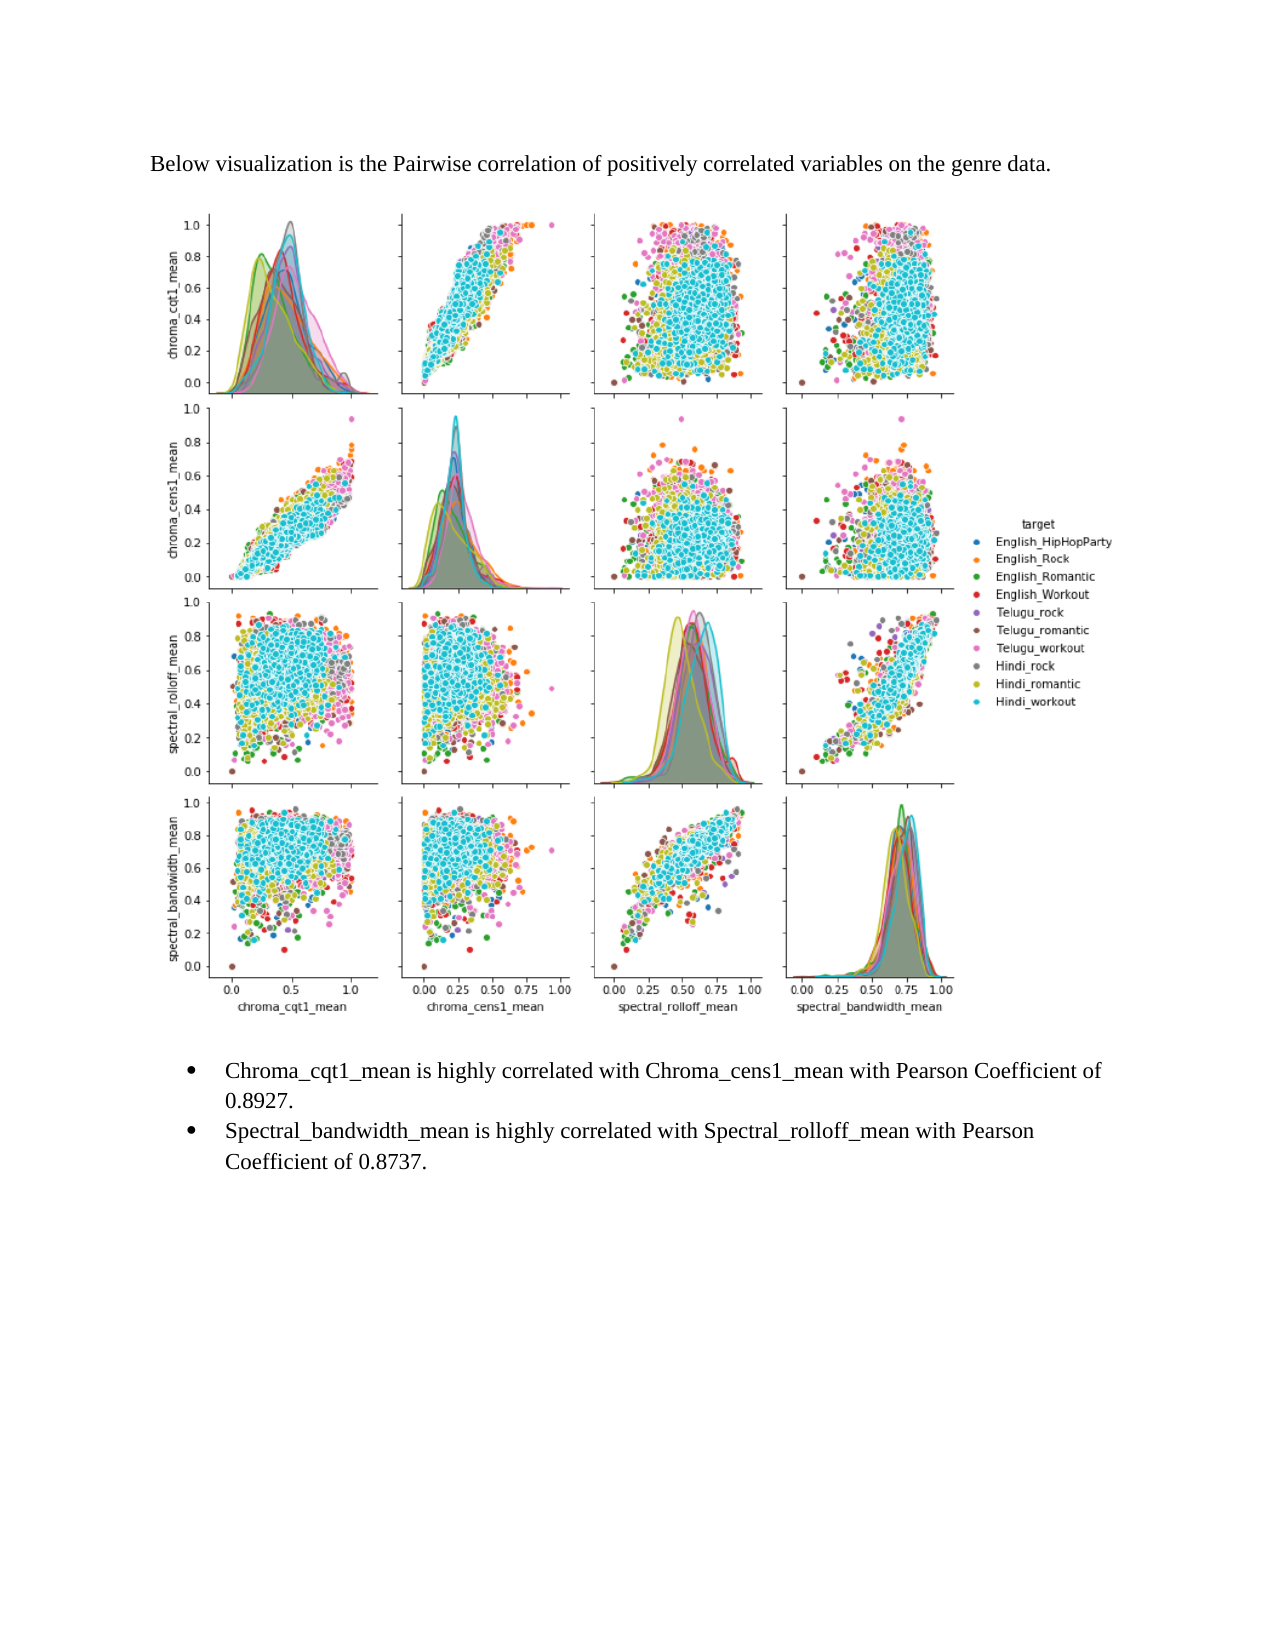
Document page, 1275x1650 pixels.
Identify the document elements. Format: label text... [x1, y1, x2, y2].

list Spectral_bandwidth_mean is highly correlated with Spectral_rolloff_mean with Pearson Coefficient of 0.8737. [187, 1118, 1125, 1174]
list Chroma_cqt1_mean is highly correlated with Chroma_cens1_mean with Pearson Coefficient of 0.8927. [187, 1057, 1125, 1114]
picture [150, 201, 1125, 1033]
text Below visualization is the Pairwise correlation of positively correlated variables on the genre data. [150, 150, 1125, 176]
